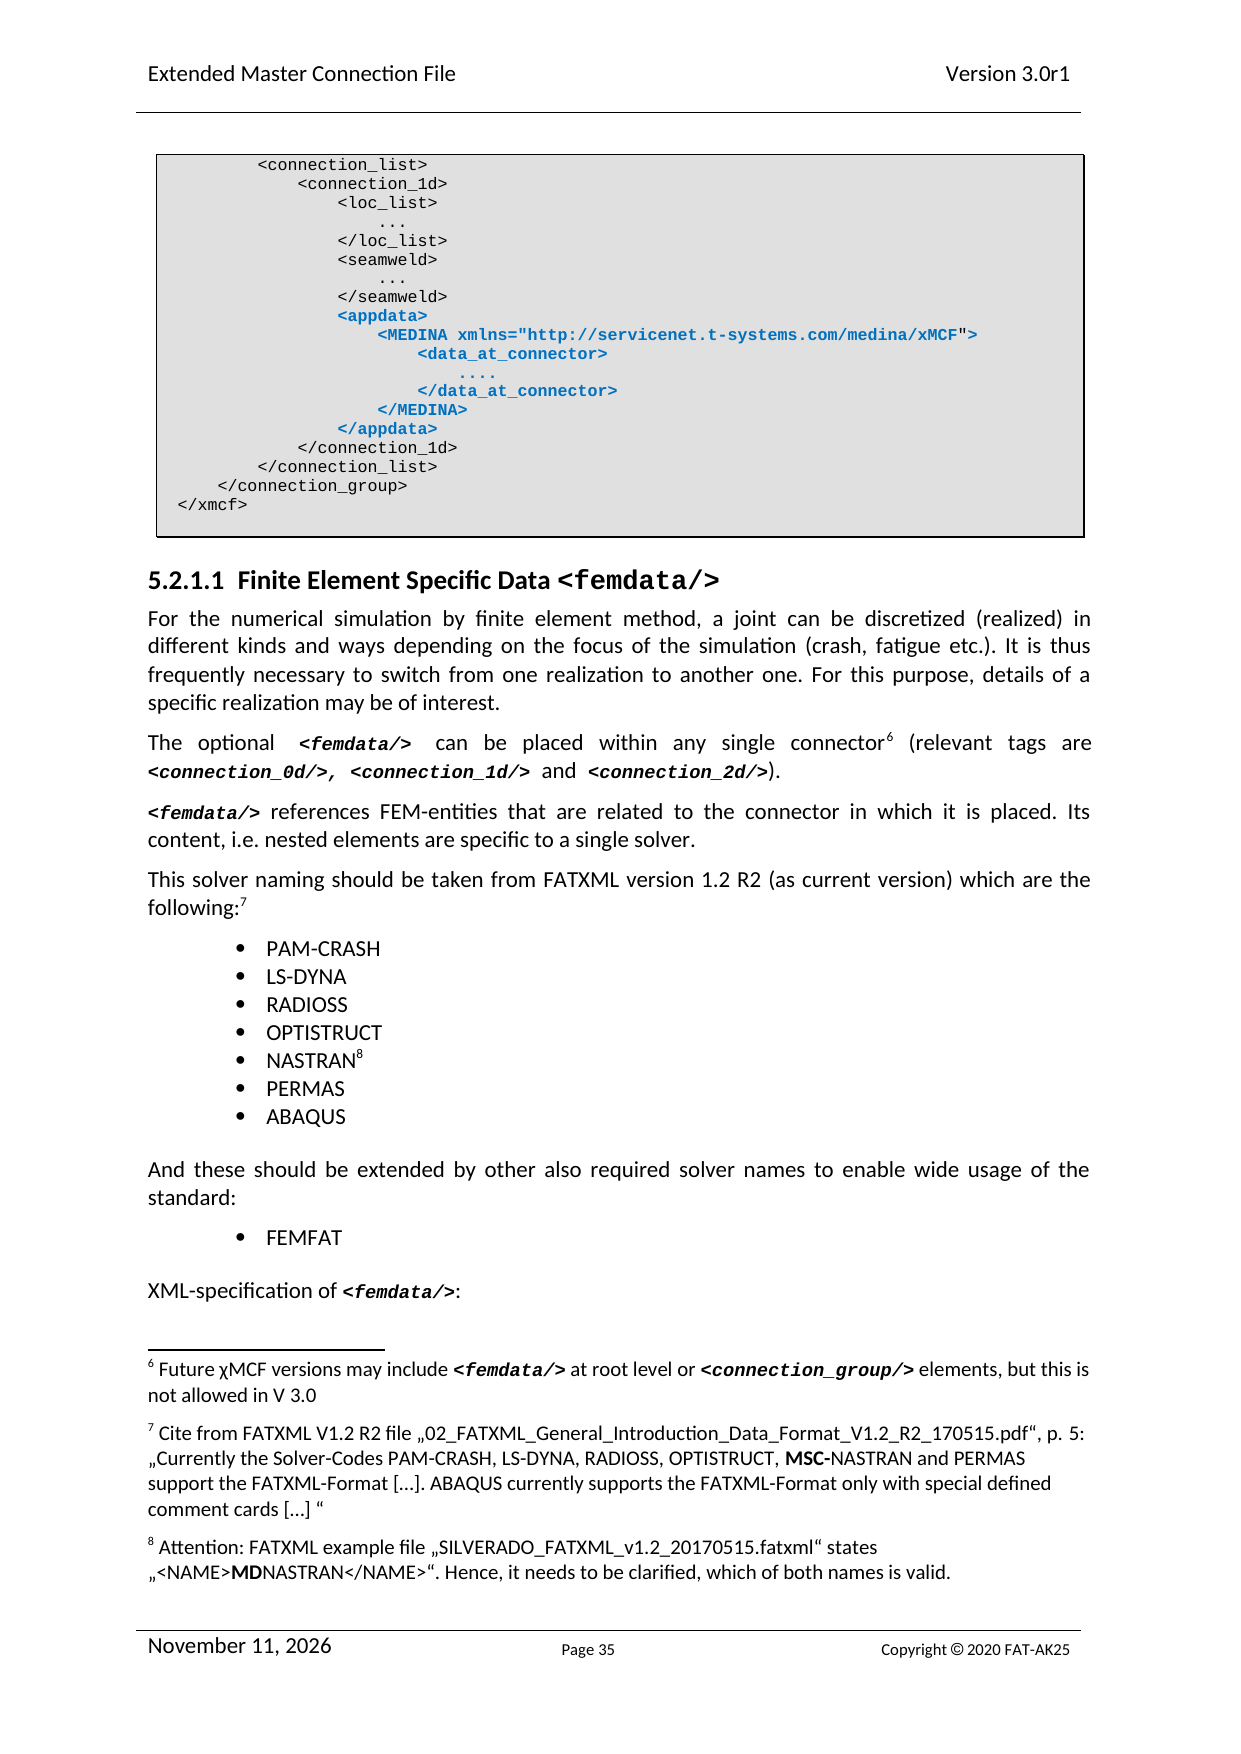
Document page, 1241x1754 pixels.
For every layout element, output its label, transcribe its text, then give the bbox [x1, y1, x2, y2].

text .... [157, 361, 1083, 380]
text <connection_list> [157, 155, 1083, 172]
list OPTISTRUCT [236, 1018, 1092, 1046]
text ... [157, 210, 1083, 229]
text <femdata/> references FEM-entities that are related to the connector in which it is placed. Its content, i.e. nested elements are specific to a single solver. [148, 797, 1092, 853]
text </loc_list> [157, 229, 1083, 248]
text The optional <femdata/> can be placed within any single connector (relevant tags are <connection_0d/>, <connection_1d/> and <connection_2d/>). [148, 728, 1092, 784]
text <seamweld> [157, 248, 1083, 267]
subtitle Finite Element Specific Data <femdata/> [148, 563, 1092, 597]
list PERMAS [236, 1074, 1092, 1102]
list FEMFAT [236, 1223, 1092, 1252]
text <loc_list> [157, 191, 1083, 210]
list LS-DYNA [236, 962, 1092, 990]
text </connection_1d> [157, 436, 1083, 455]
text </MEDINA> [157, 399, 1083, 418]
text </xmcf> [157, 493, 1083, 512]
text </connection_list> [157, 455, 1083, 474]
text </appdata> [157, 418, 1083, 436]
text <data_at_connector> [157, 342, 1083, 361]
text <appdata> [157, 304, 1083, 323]
list NASTRAN [236, 1046, 1092, 1074]
text </connection_group> [157, 474, 1083, 493]
text For the numerical simulation by finite element method, a joint can be discretized (realized) in different kinds and ways depending on the focus of the simulation (crash, fatigue etc.). It is thus frequently necessary to switch from one realization to another one. For this purpose, details of a specific realization may be of interest. [148, 604, 1092, 716]
text ... [157, 267, 1083, 286]
text This solver naming should be taken from FATXML version 1.2 R2 (as current version) which are the following: [148, 865, 1092, 921]
list ABAQUS [236, 1102, 1092, 1130]
text And these should be extended by other also required solver names to enable wide usage of the standard: [148, 1155, 1092, 1211]
list RADIOSS [236, 990, 1092, 1018]
text <connection_1d> [157, 172, 1083, 191]
text </seamweld> [157, 286, 1083, 304]
text <MEDINA xmlns="http://servicenet.t-systems.com/medina/xMCF"> [157, 323, 1083, 342]
list PAM-CRASH [236, 934, 1092, 962]
text </data_at_connector> [157, 380, 1083, 399]
text XML-specification of <femdata/>: [148, 1277, 1092, 1304]
